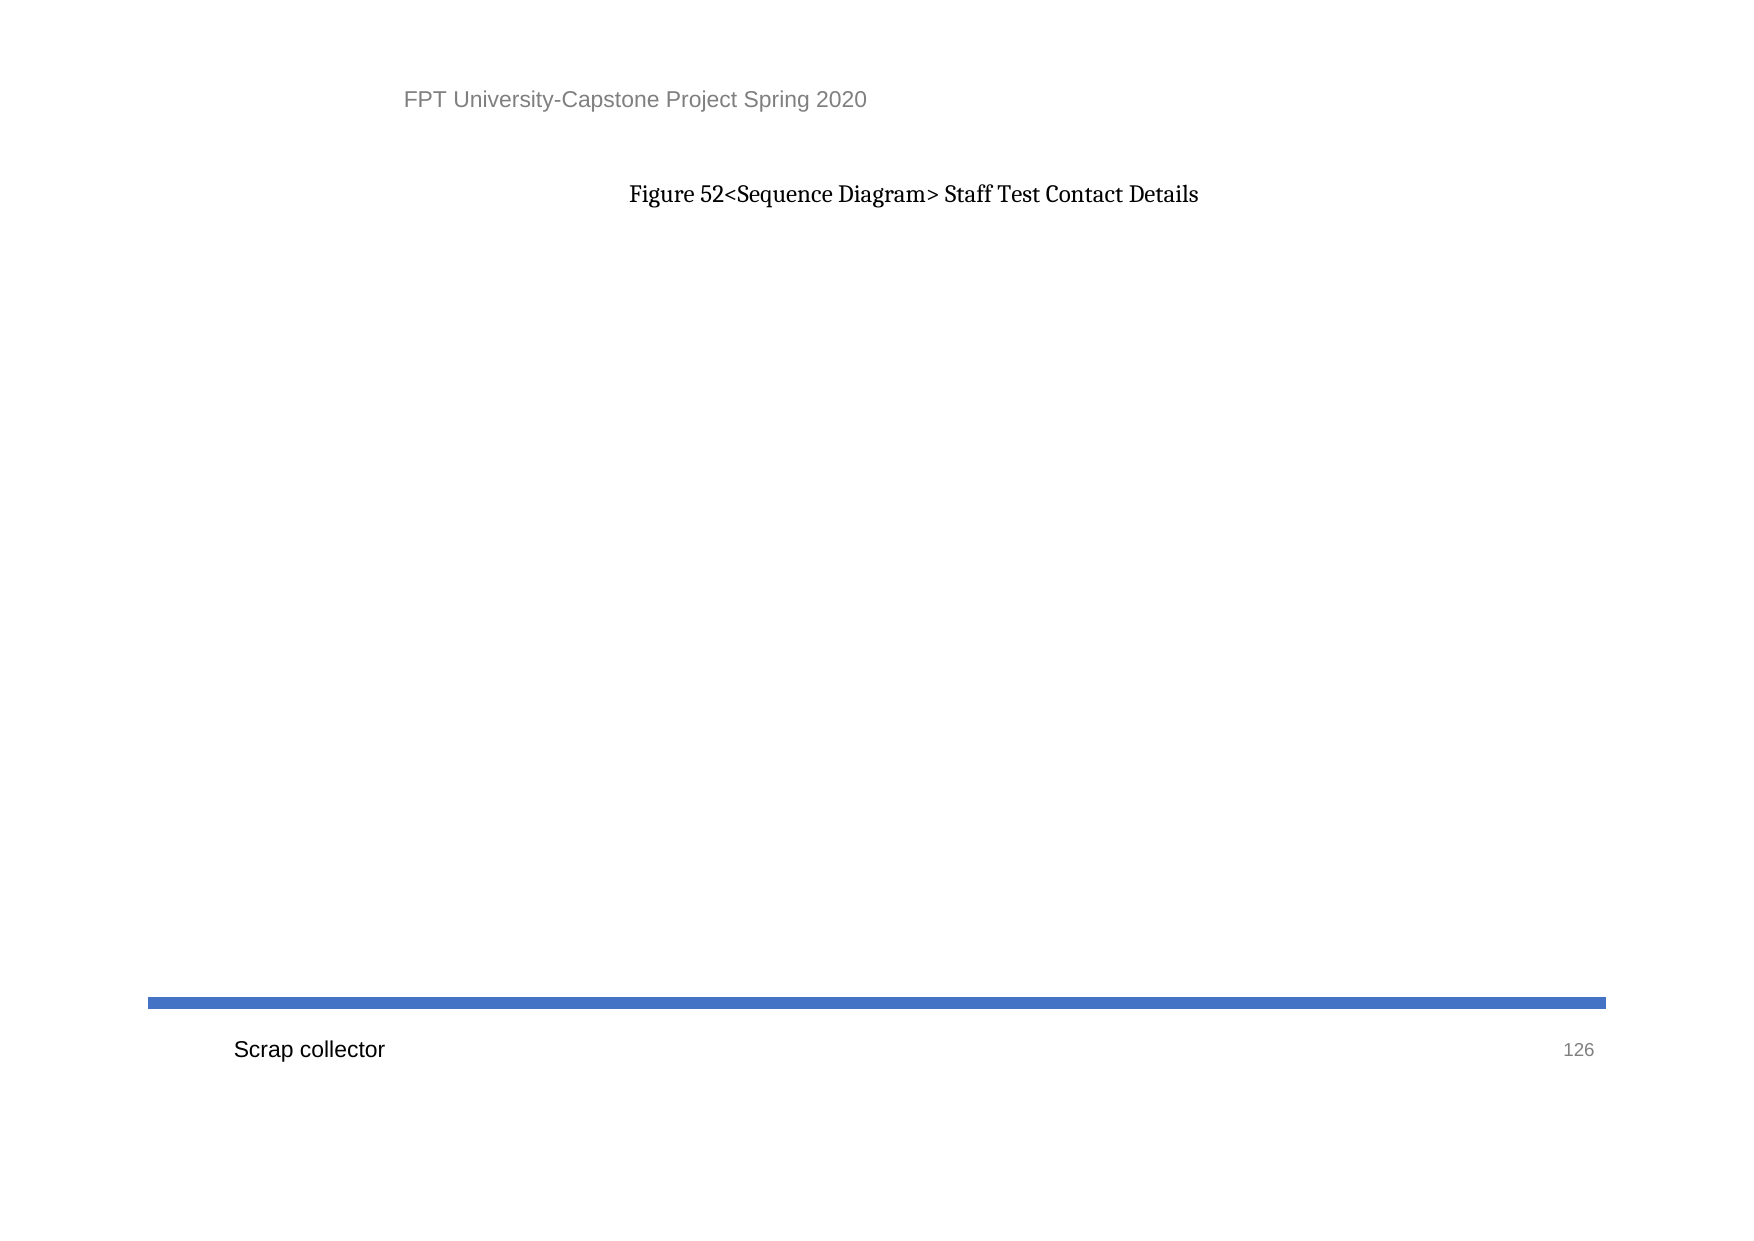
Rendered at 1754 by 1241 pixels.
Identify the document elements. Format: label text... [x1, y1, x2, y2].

text Figure 52<Sequence Diagram> Staff Test Contact Details [148, 179, 1606, 208]
